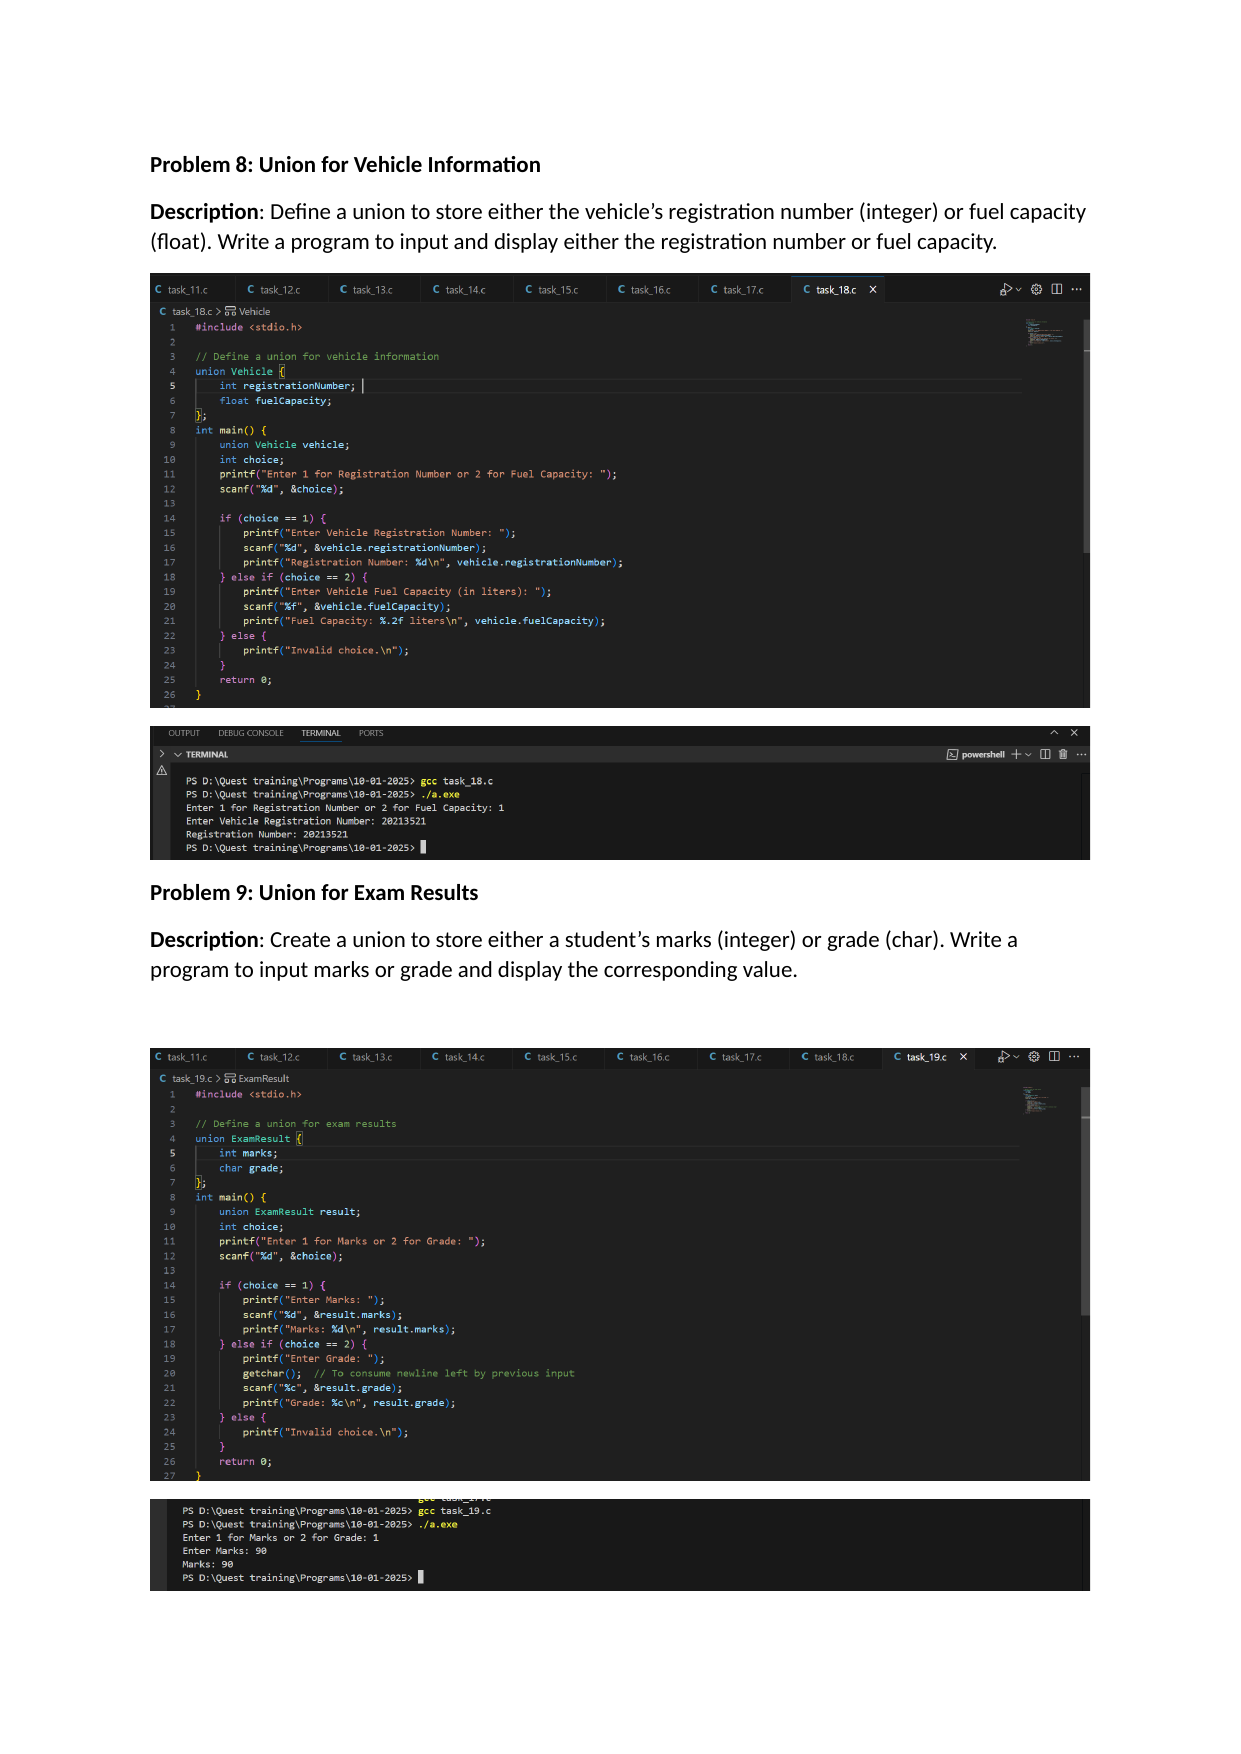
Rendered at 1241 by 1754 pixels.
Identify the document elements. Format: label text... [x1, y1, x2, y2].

text Description: Create a union to store either a student’s marks (integer) or grade (char). Write a program to input marks or grade and display the corresponding value. [150, 925, 1090, 983]
picture [150, 273, 1091, 708]
text Description: Define a union to store either the vehicle’s registration number (integer) or fuel capacity (float). Write a program to input and display either the registration number or fuel capacity. [150, 197, 1090, 255]
text Problem 8: Union for Vehicle Information [150, 150, 1090, 178]
text Problem 9: Union for Exam Results [150, 878, 1090, 906]
picture [150, 726, 1091, 860]
picture [150, 1048, 1091, 1481]
picture [150, 1499, 1091, 1591]
